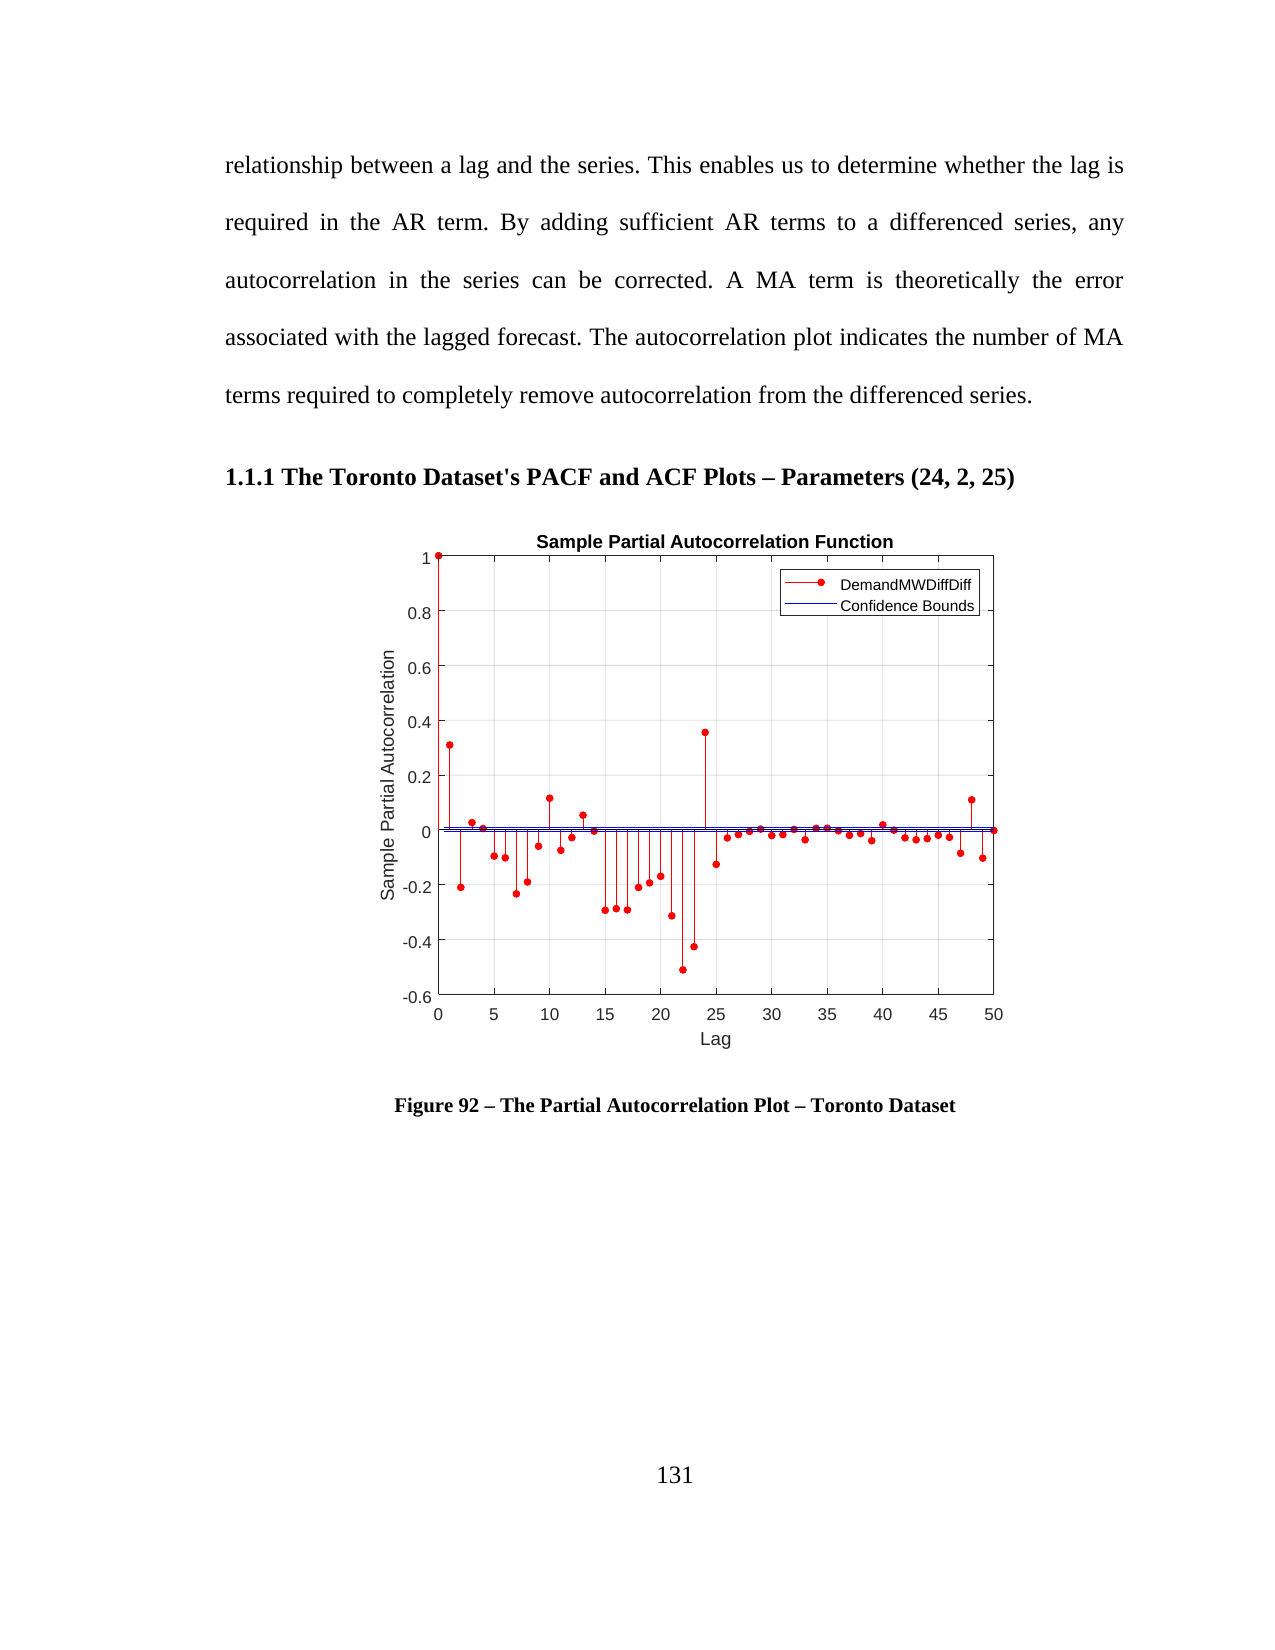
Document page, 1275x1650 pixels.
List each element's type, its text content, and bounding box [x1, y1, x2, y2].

subtitle 1.1.1 The Toronto Dataset's PACF and ACF Plots – Parameters (24, 2, 25) [225, 462, 1125, 491]
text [225, 150, 1125, 409]
text Figure 92 – The Partial Autocorrelation Plot – Toronto Dataset [225, 1093, 1125, 1117]
